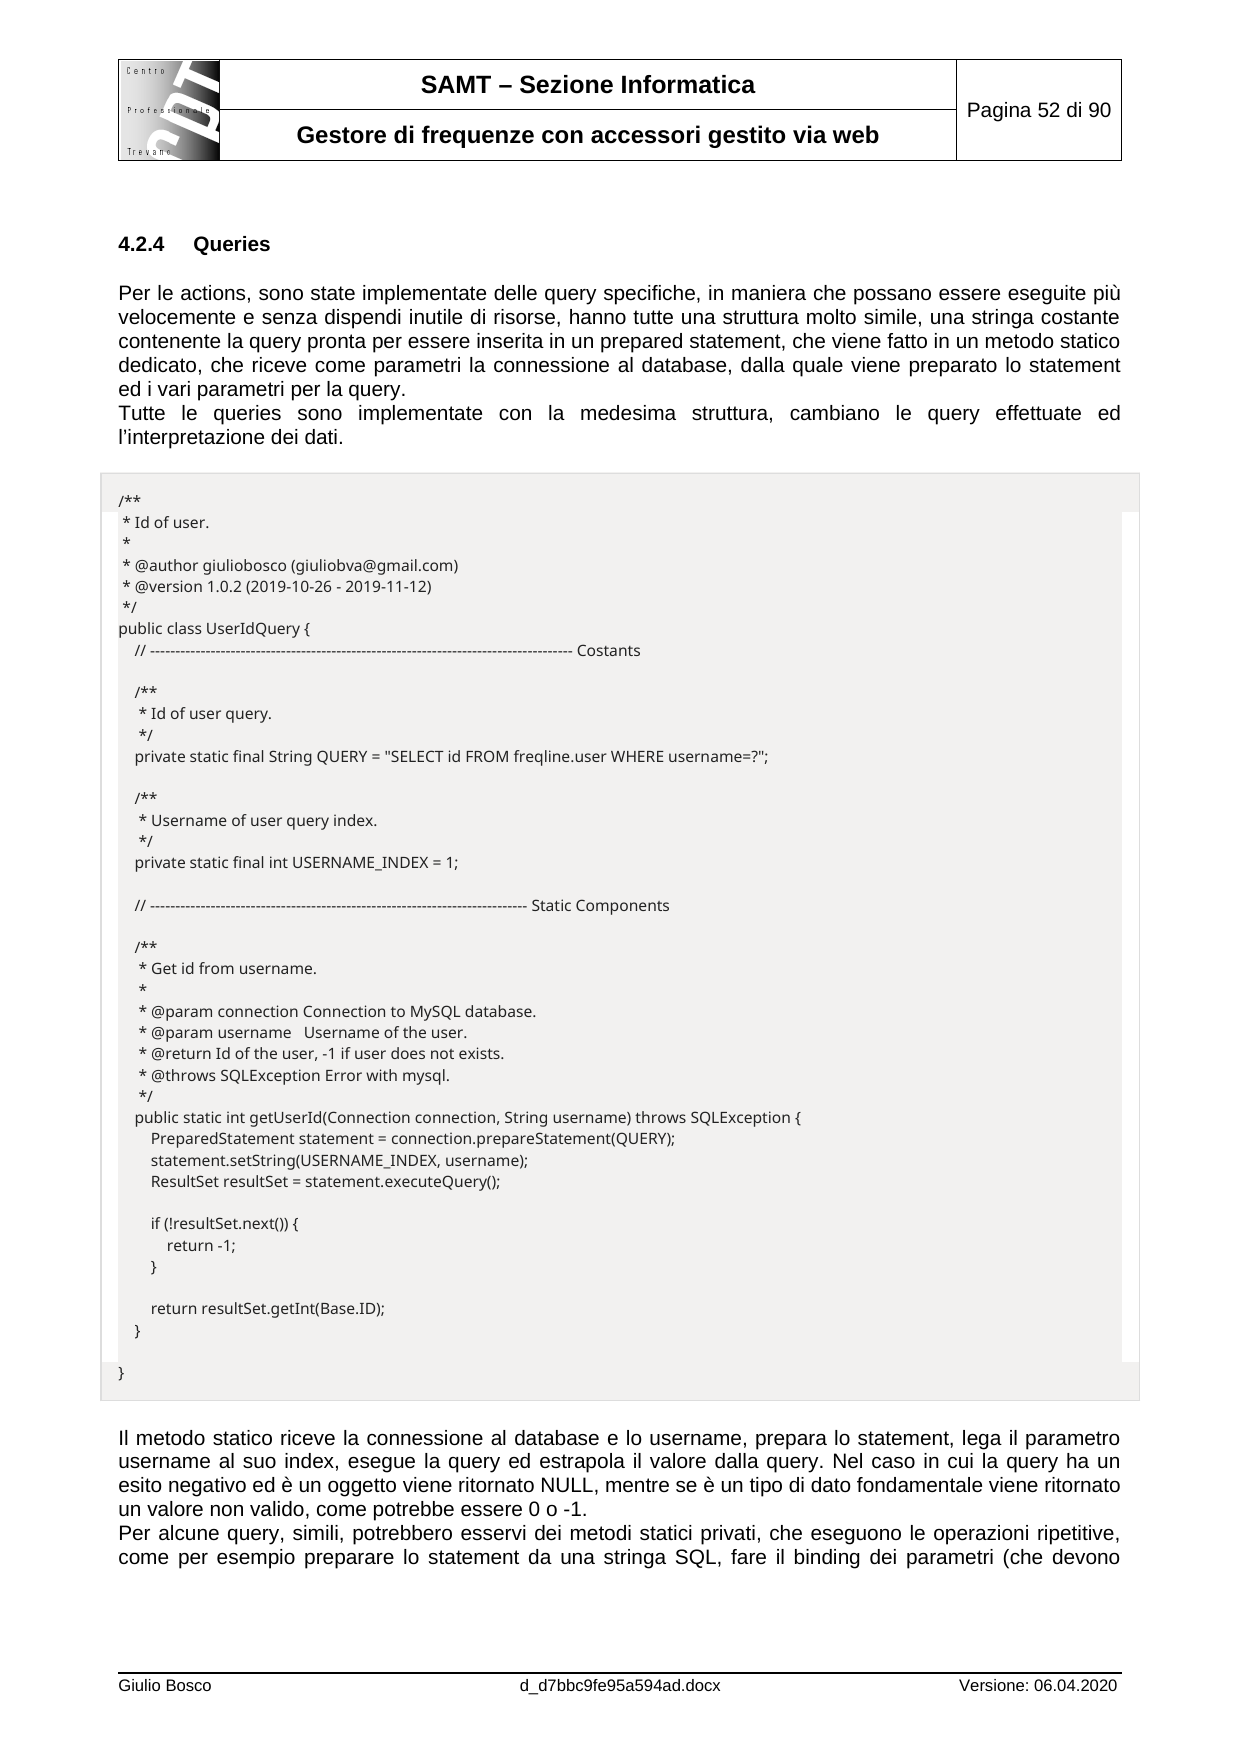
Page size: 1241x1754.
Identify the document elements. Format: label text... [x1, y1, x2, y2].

text PreparedStatement statement = connection.prepareStatement(QUERY); [118, 1128, 1122, 1149]
text Per le actions, sono state implementate delle query specifiche, in maniera che possano essere eseguite più velocemente e senza dispendi inutile di risorse, hanno tutte una struttura molto simile, una stringa costante contenente la query pronta per essere inserita in un prepared statement, che viene fatto in un metodo statico dedicato, che riceve come parametri la connessione al database, dalla quale viene preparato lo statement ed i vari parametri per la query. [118, 281, 1122, 401]
text } [118, 1256, 1122, 1277]
text Il metodo statico riceve la connessione al database e lo username, prepara lo statement, lega il parametro username al suo index, esegue la query ed estrapola il valore dalla query. Nel caso in cui la query ha un esito negativo ed è un oggetto viene ritornato NULL, mentre se è un tipo di dato fondamentale viene ritornato un valore non valido, come potrebbe essere 0 o -1. [118, 1425, 1122, 1521]
text * @version 1.0.2 (2019-10-26 - 2019-11-12) [118, 576, 1122, 597]
text /** [118, 788, 1122, 809]
text * Get id from username. [118, 958, 1122, 979]
text * Id of user query. [118, 703, 1122, 724]
text */ [118, 597, 1122, 618]
text if (!resultSet.next()) { [118, 1213, 1122, 1234]
text return -1; [118, 1234, 1122, 1256]
text public class UserIdQuery { [118, 618, 1122, 639]
text private static final String QUERY = "SELECT id FROM freqline.user WHERE username=?"; [118, 746, 1122, 767]
text return resultSet.getInt(Base.ID); [118, 1298, 1122, 1319]
text // --------------------------------------------------------------------------- Static Components [118, 894, 1122, 916]
text */ [118, 831, 1122, 852]
text * @param connection Connection to MySQL database. [118, 1001, 1122, 1022]
text * @return Id of the user, -1 if user does not exists. [118, 1043, 1122, 1064]
picture [119, 60, 220, 160]
text statement.setString(USERNAME_INDEX, username); [118, 1149, 1122, 1171]
text public static int getUserId(Connection connection, String username) throws SQLException { [118, 1107, 1122, 1128]
text * @param username Username of the user. [118, 1022, 1122, 1043]
text ResultSet resultSet = statement.executeQuery(); [118, 1171, 1122, 1192]
text */ [118, 1086, 1122, 1107]
text * @throws SQLException Error with mysql. [118, 1064, 1122, 1086]
text * @author giuliobosco (giuliobva@gmail.com) [118, 554, 1122, 576]
text /** [102, 474, 1139, 512]
text * Id of user. [118, 512, 1122, 533]
text * [118, 979, 1122, 1001]
text /** [118, 937, 1122, 958]
text } [118, 1319, 1122, 1341]
text } [102, 1344, 1139, 1400]
text * Username of user query index. [118, 809, 1122, 831]
text Tutte le queries sono implementate con la medesima struttura, cambiano le query effettuate ed l’interpretazione dei dati. [118, 401, 1122, 448]
subtitle Queries [118, 232, 1122, 256]
text // ------------------------------------------------------------------------------------ Costants [118, 639, 1122, 661]
text * [118, 533, 1122, 554]
text /** [118, 682, 1122, 703]
text private static final int USERNAME_INDEX = 1; [118, 852, 1122, 873]
text */ [118, 724, 1122, 746]
